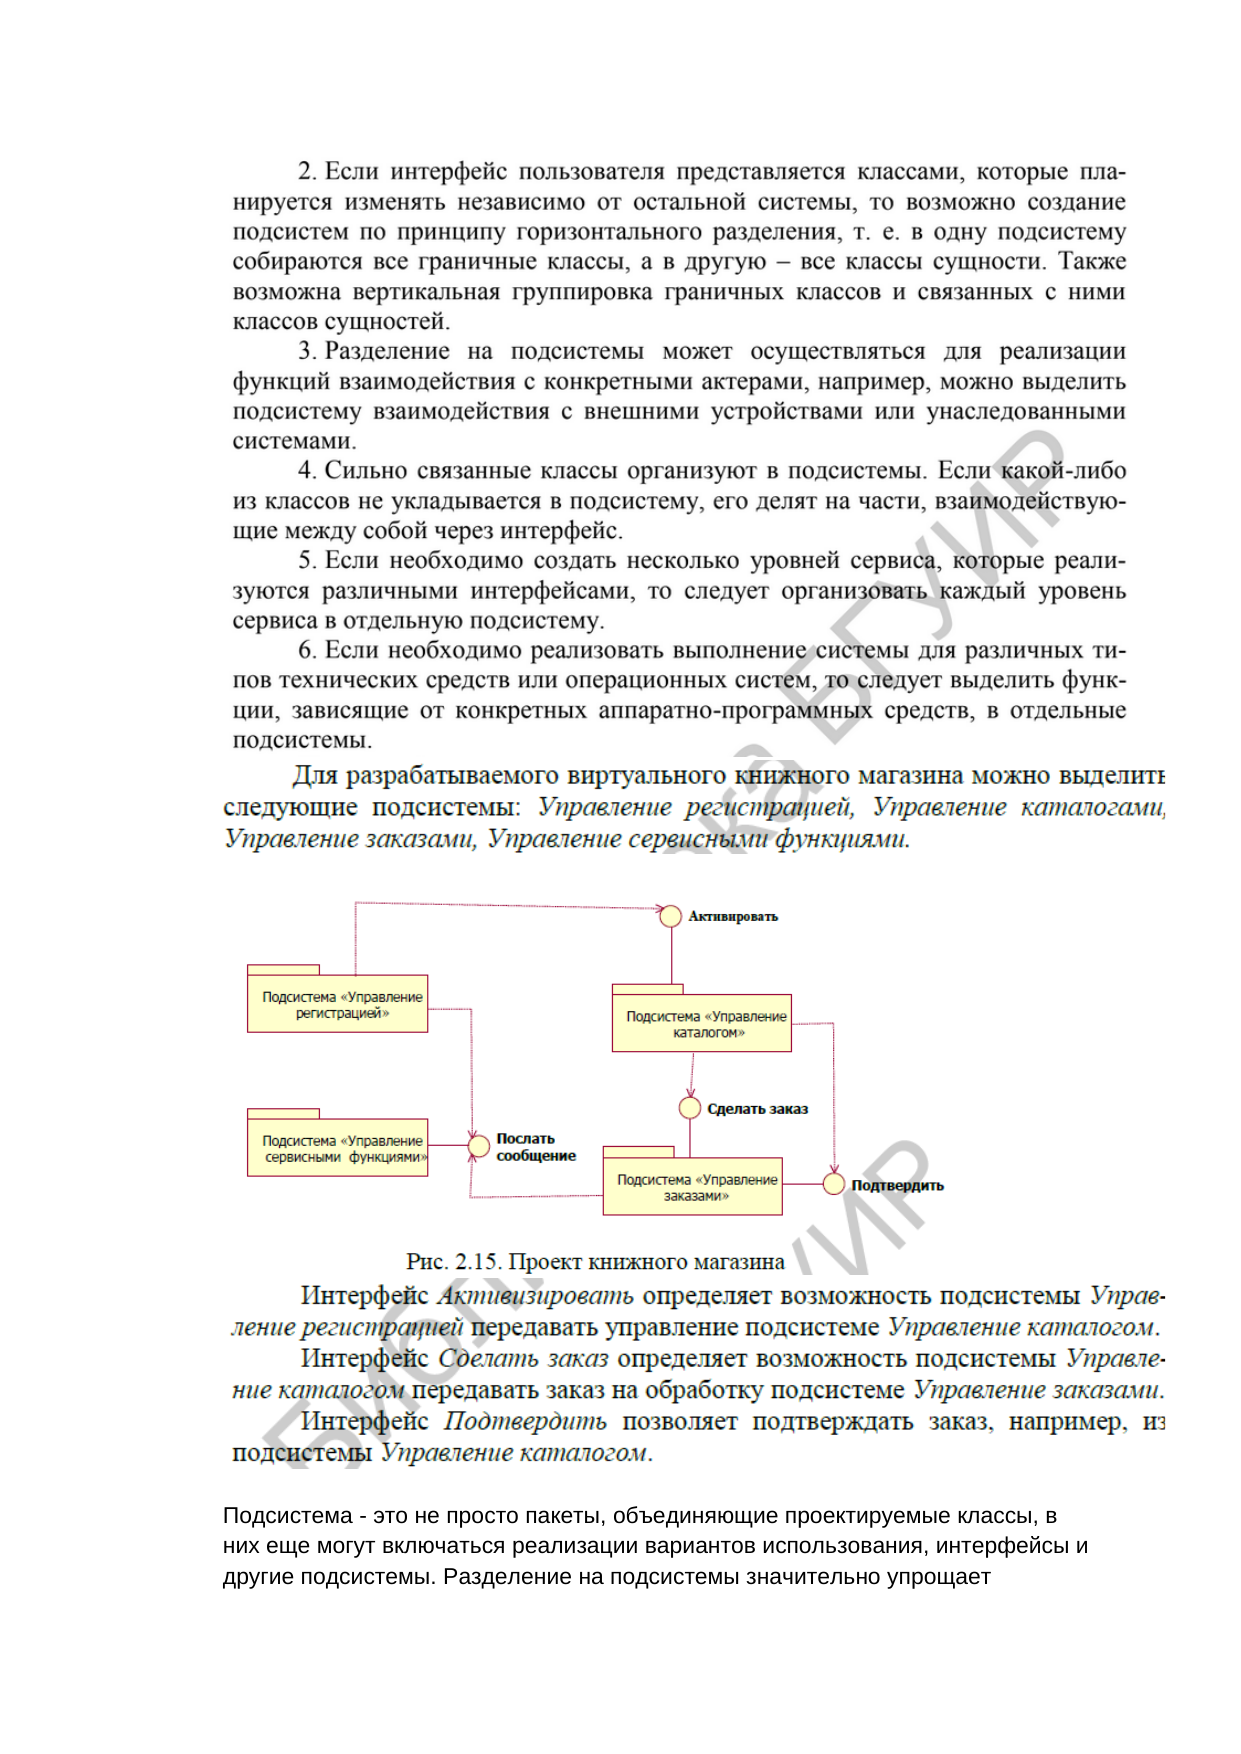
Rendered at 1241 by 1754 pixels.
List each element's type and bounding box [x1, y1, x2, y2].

picture [222, 857, 954, 1275]
text [223, 1502, 1090, 1589]
picture [222, 1278, 1166, 1469]
picture [222, 150, 1163, 757]
picture [222, 760, 1166, 854]
